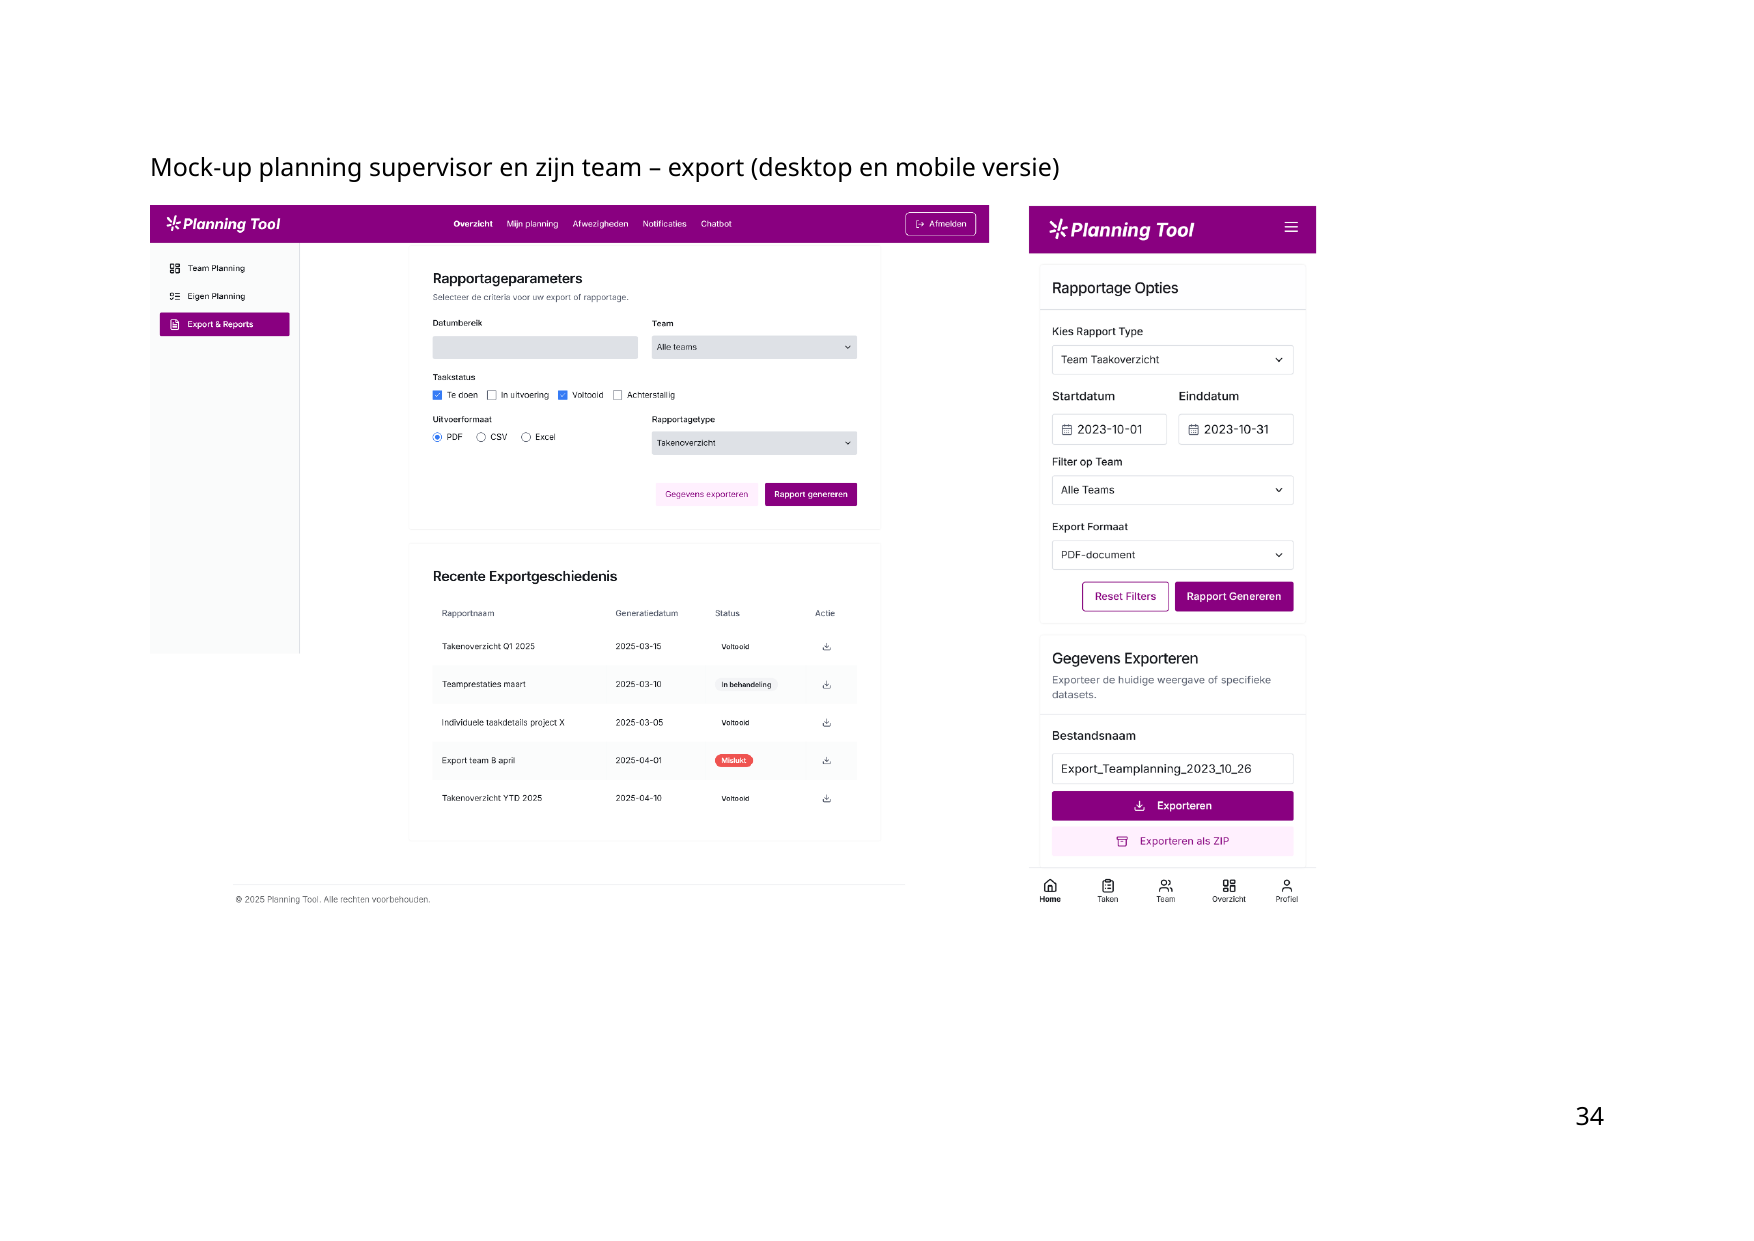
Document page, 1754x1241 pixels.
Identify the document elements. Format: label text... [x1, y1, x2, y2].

picture [1028, 205, 1317, 915]
picture [150, 205, 990, 915]
text Mock-up planning supervisor en zijn team – export (desktop en mobile versie) [150, 150, 1604, 184]
